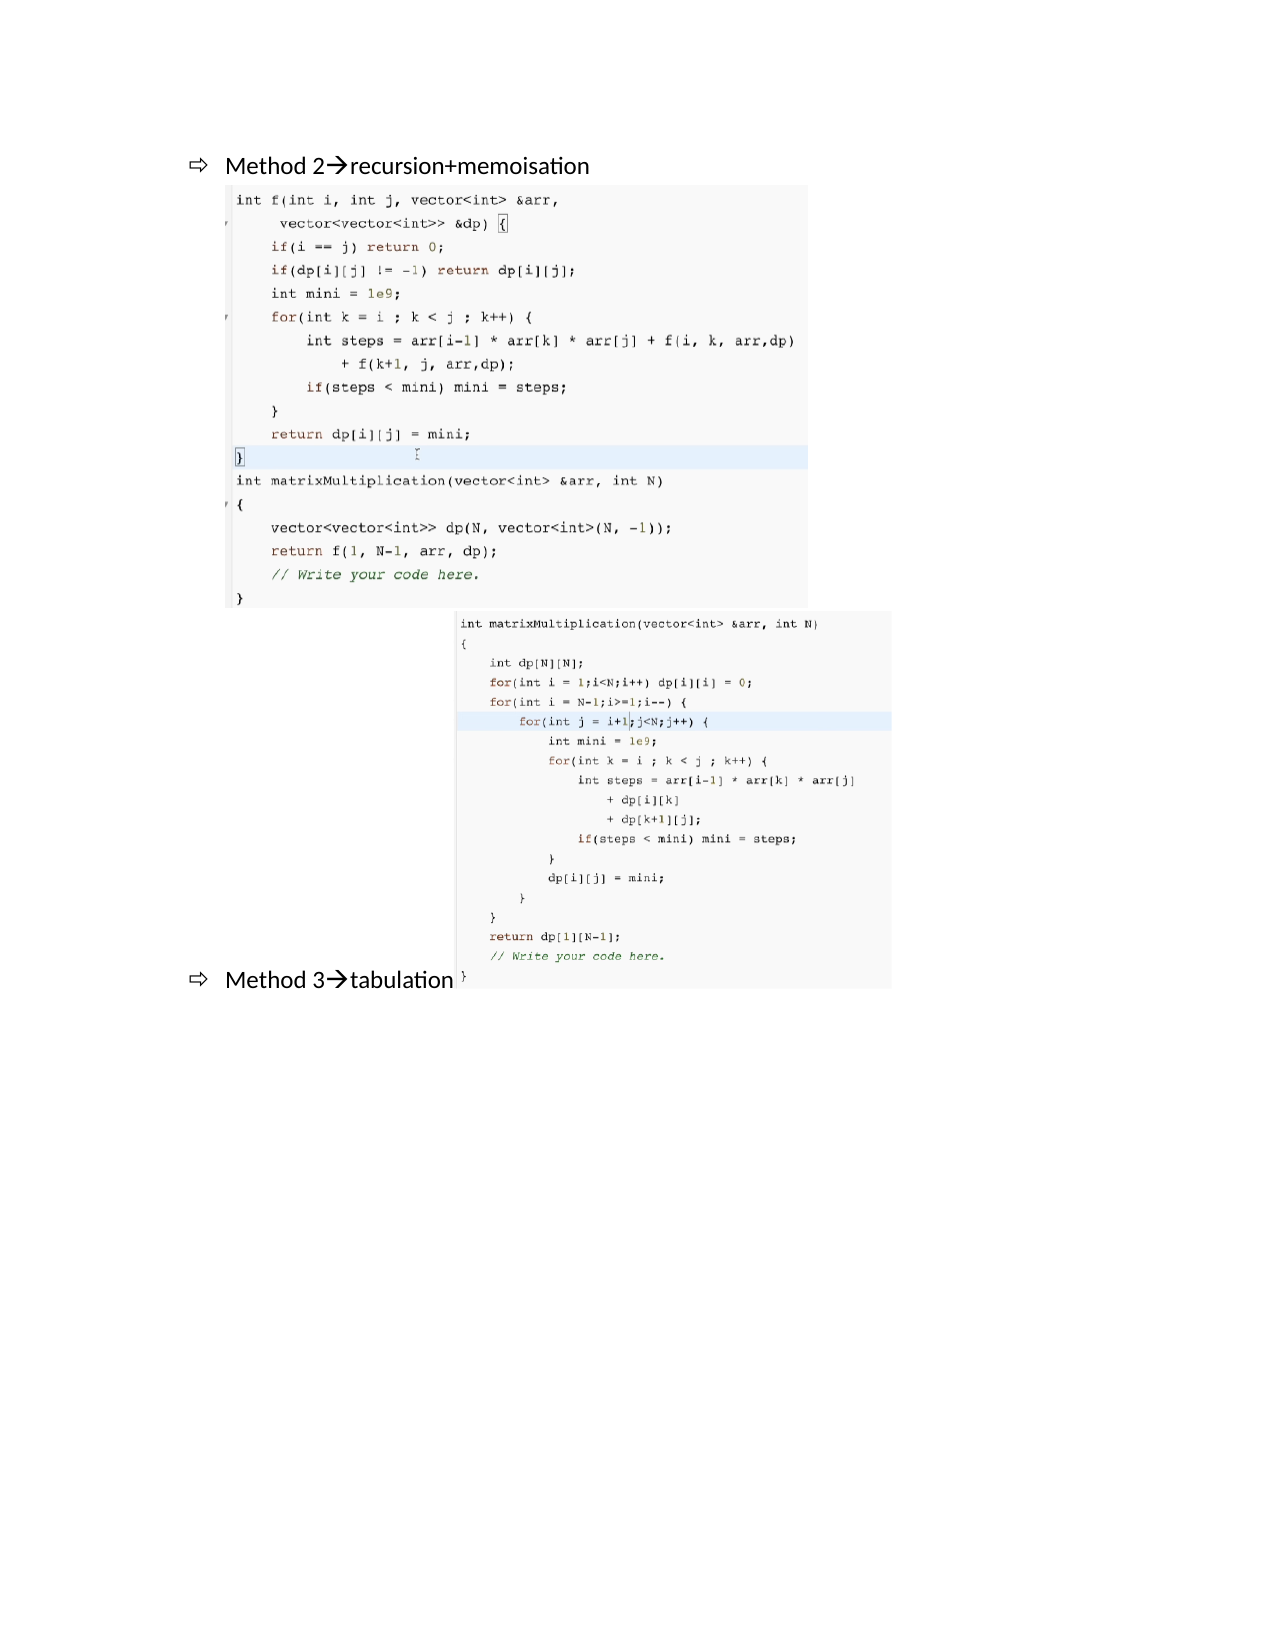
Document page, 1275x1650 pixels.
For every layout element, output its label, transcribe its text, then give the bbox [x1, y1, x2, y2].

picture [453, 611, 892, 989]
picture [225, 185, 808, 608]
